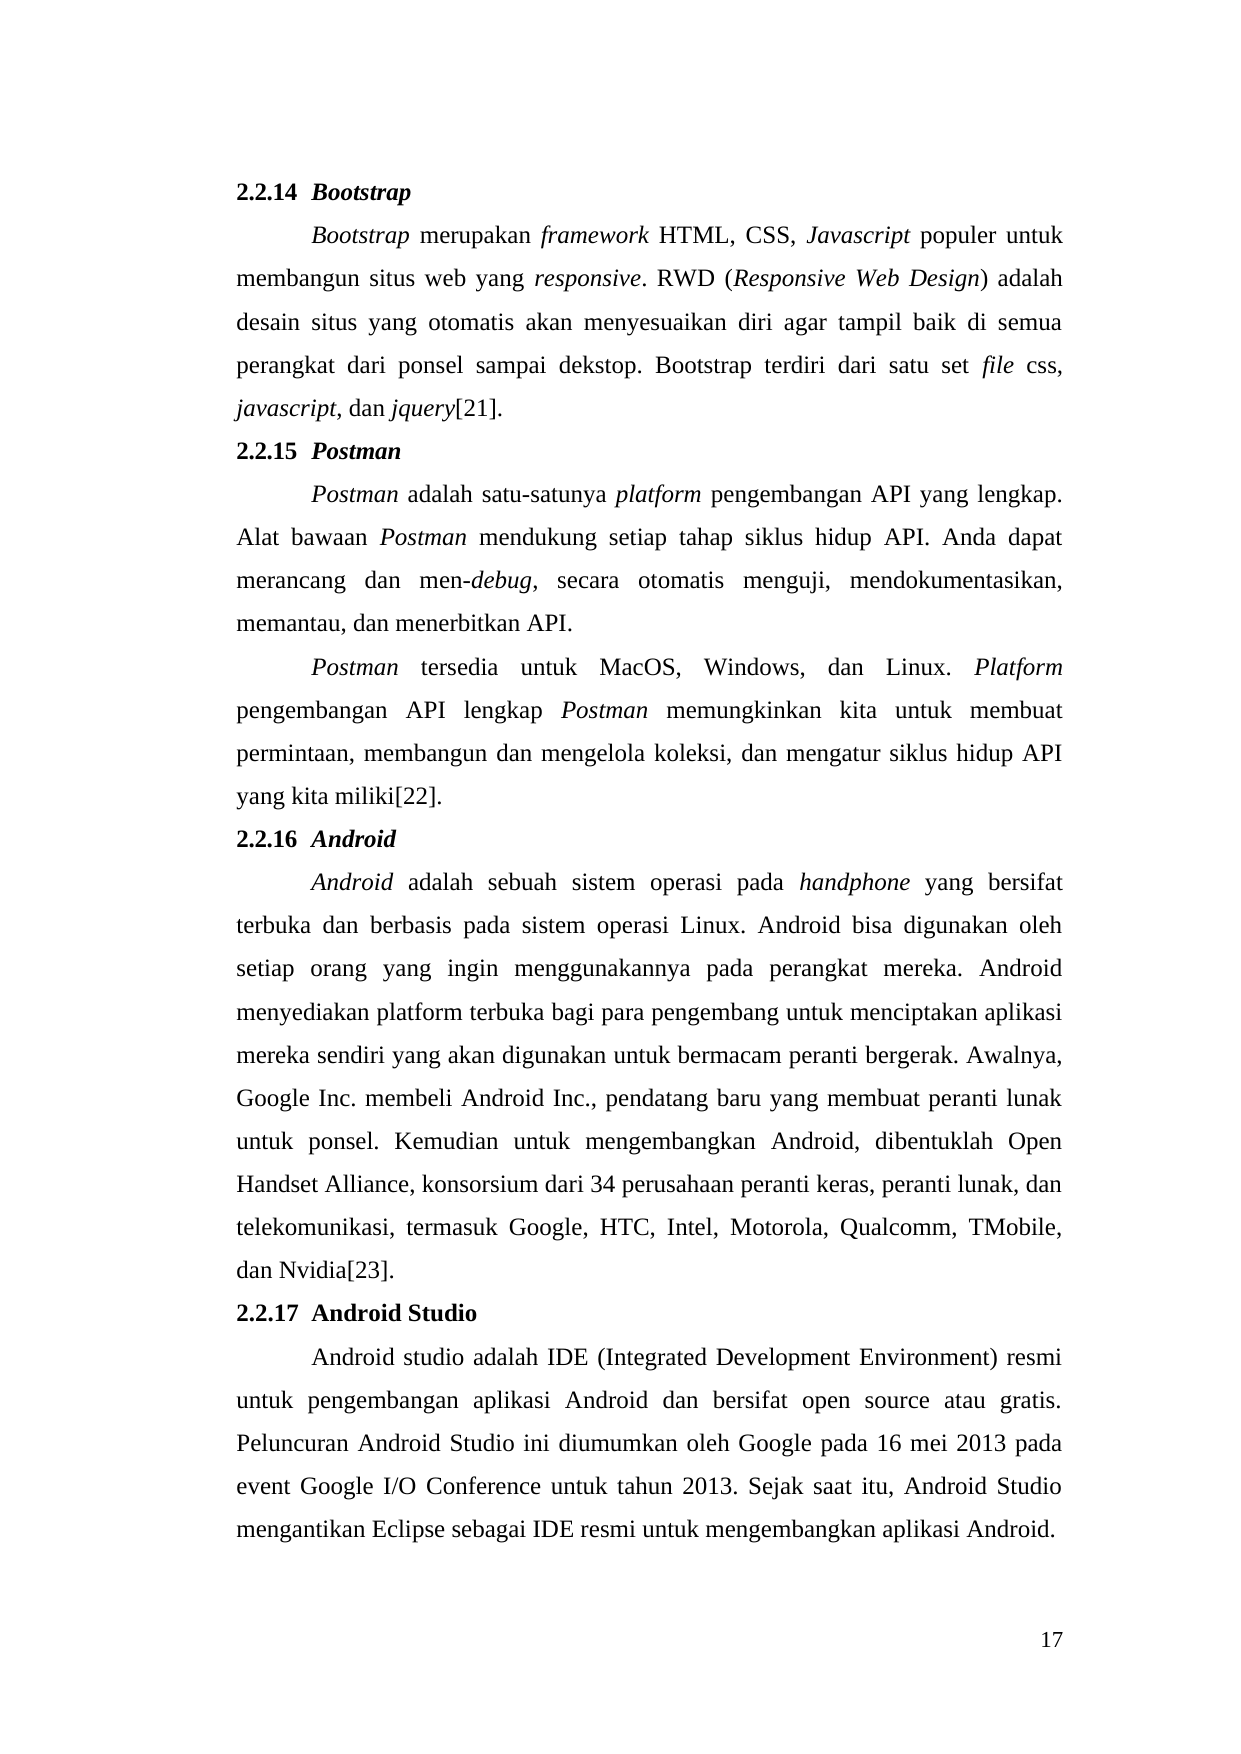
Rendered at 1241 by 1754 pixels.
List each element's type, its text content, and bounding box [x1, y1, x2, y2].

subtitle Android studio adalah IDE (Integrated Development Environment) resmi untuk pengembangan aplikasi Android dan bersifat open source atau gratis. Peluncuran Android Studio ini diumumkan oleh Google pada 16 mei 2013 pada event Google I/O Conference untuk tahun 2013. Sejak saat itu, Android Studio mengantikan Eclipse sebagai IDE resmi untuk mengembangkan aplikasi Android. [236, 1342, 1063, 1543]
subtitle Android [236, 824, 1063, 853]
subtitle Postman tersedia untuk MacOS, Windows, dan Linux. Platform pengembangan API lengkap Postman memungkinkan kita untuk membuat permintaan, membangun dan mengelola koleksi, dan mengatur siklus hidup API yang kita miliki[22]. [236, 652, 1063, 810]
subtitle Bootstrap [236, 177, 1063, 206]
subtitle Postman adalah satu-satunya platform pengembangan API yang lengkap. Alat bawaan Postman mendukung setiap tahap siklus hidup API. Anda dapat merancang dan men-debug, secara otomatis menguji, mendokumentasikan, memantau, dan menerbitkan API. [236, 479, 1063, 637]
subtitle Android adalah sebuah sistem operasi pada handphone yang bersifat terbuka dan berbasis pada sistem operasi Linux. Android bisa digunakan oleh setiap orang yang ingin menggunakannya pada perangkat mereka. Android menyediakan platform terbuka bagi para pengembang untuk menciptakan aplikasi mereka sendiri yang akan digunakan untuk bermacam peranti bergerak. Awalnya, Google Inc. membeli Android Inc., pendatang baru yang membuat peranti lunak untuk ponsel. Kemudian untuk mengembangkan Android, dibentuklah Open Handset Alliance, konsorsium dari 34 perusahaan peranti keras, peranti lunak, dan telekomunikasi, termasuk Google, HTC, Intel, Motorola, Qualcomm, TMobile, dan Nvidia[23]. [236, 867, 1063, 1284]
subtitle Bootstrap merupakan framework HTML, CSS, Javascript populer untuk membangun situs web yang responsive. RWD (Responsive Web Design) adalah desain situs yang otomatis akan menyesuaikan diri agar tampil baik di semua perangkat dari ponsel sampai dekstop. Bootstrap terdiri dari satu set file css, javascript, dan jquery[21]. [236, 220, 1063, 422]
subtitle Postman [236, 436, 1063, 465]
subtitle Android Studio [236, 1298, 1063, 1327]
